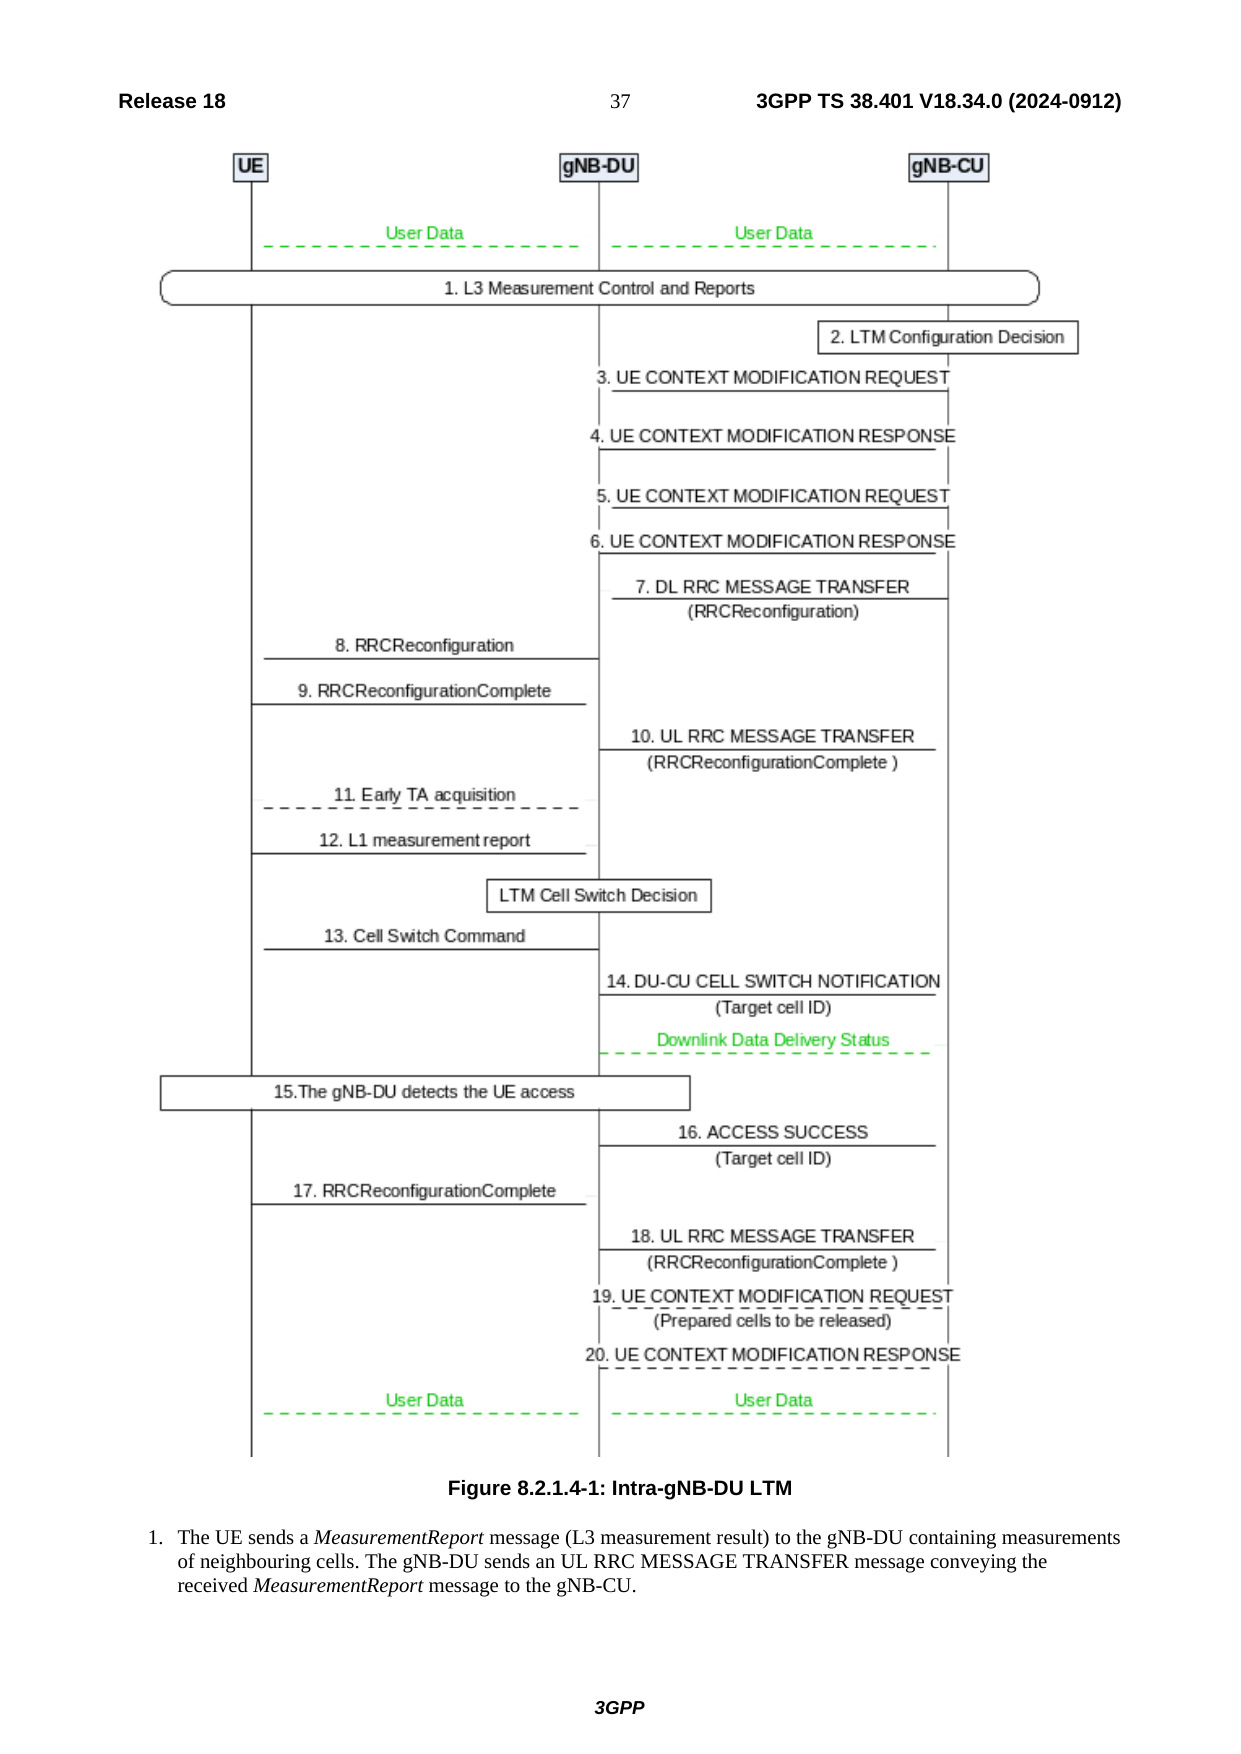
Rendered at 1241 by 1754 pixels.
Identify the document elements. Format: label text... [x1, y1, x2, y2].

text 1. The UE sends a MeasurementReport message (L3 measurement result) to the gNB-DU containing measurements of neighbouring cells. The gNB-DU sends an UL RRC MESSAGE TRANSFER message conveying the received MeasurementReport message to the gNB-CU. [148, 1524, 1122, 1597]
text Figure 8.2.1.4-1: Intra-gNB-DU LTM [118, 1476, 1122, 1499]
